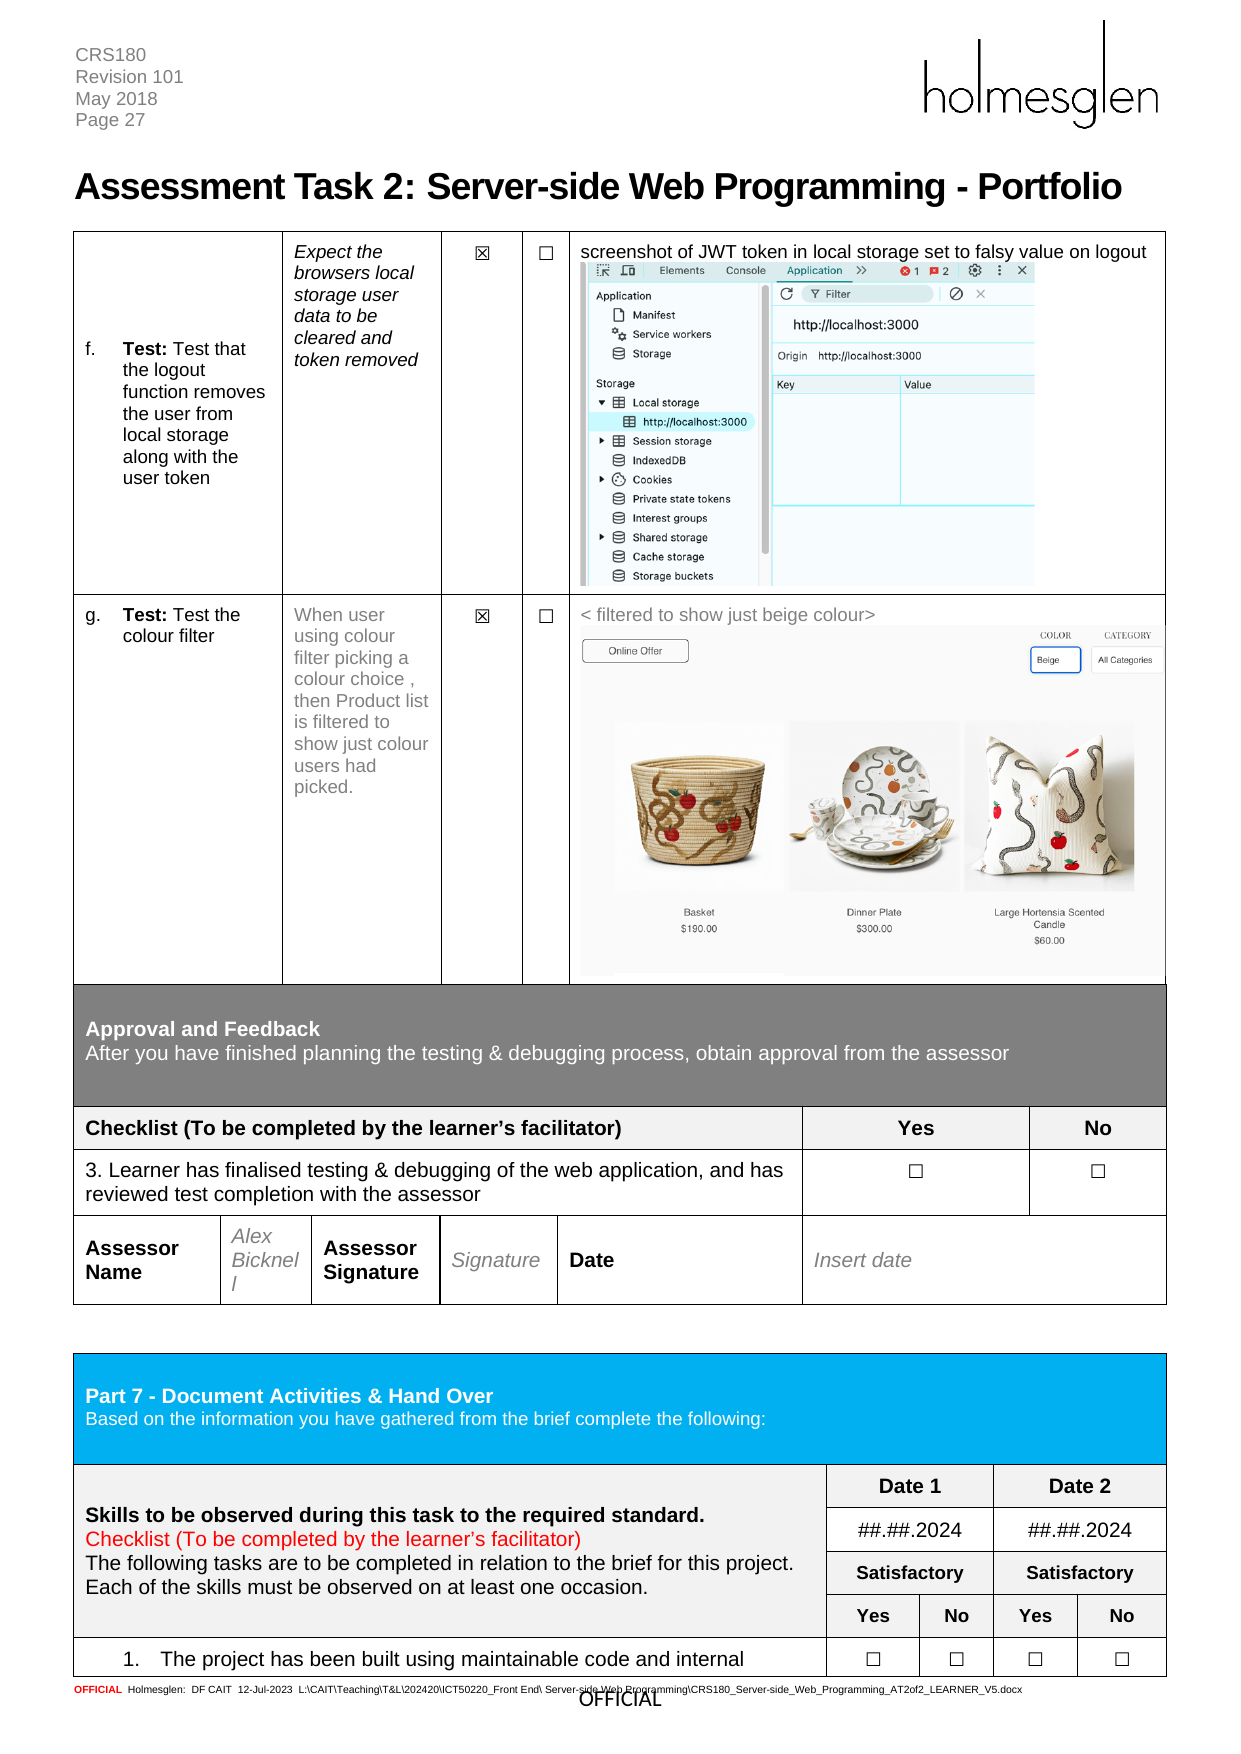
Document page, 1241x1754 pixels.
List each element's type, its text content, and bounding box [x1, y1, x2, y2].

table_cell Date 1 [827, 1465, 993, 1507]
table_cell Date [558, 1216, 802, 1304]
table_header Part 7 - Document Activities & Hand Over Based on the information you have gathered from the brief complete the following: [74, 1354, 1166, 1464]
table_cell Assessor Signature [312, 1216, 439, 1304]
table_cell Signature [441, 1216, 557, 1304]
table_cell screenshot of JWT token in local storage set to falsy value on logout [570, 232, 1165, 594]
table_cell Expect the browsers local storage user data to be cleared and token removed [283, 232, 441, 594]
table_cell Insert date [803, 1216, 1166, 1304]
picture [902, 20, 1158, 152]
table_cell Satisfactory [994, 1552, 1166, 1594]
table_cell Yes [994, 1595, 1077, 1637]
picture [580, 262, 1035, 586]
table_cell ##.##.2024 [827, 1508, 993, 1551]
table_cell < filtered to show just beige colour> [570, 595, 1165, 984]
table_cell When user using colour filter picking a colour choice , then Product list is filtered to show just colour users had picked. [283, 595, 441, 984]
table_cell Assessor Name [74, 1216, 220, 1304]
table_cell ☐ [803, 1150, 1029, 1214]
table_cell ##.##.2024 [994, 1508, 1166, 1551]
table_cell Test: Test the colour filter [74, 595, 282, 984]
table_cell Approval and Feedback After you have finished planning the testing & debugging process, obtain approval from the assessor [74, 985, 1166, 1106]
table_cell Date 2 [994, 1465, 1166, 1507]
table_cell No [920, 1595, 993, 1637]
table_cell Checklist (To be completed by the learner’s facilitator) [74, 1107, 802, 1149]
table_cell Yes [803, 1107, 1029, 1149]
table_cell No [1078, 1595, 1166, 1637]
table_cell Skills to be observed during this task to the required standard. Checklist (To be completed by the learner’s facilitator) The following tasks are to be completed in relation to the brief for this project. Each of the skills must be observed on at least one occasion. [74, 1465, 826, 1637]
table_cell No [1030, 1107, 1166, 1149]
table_cell Yes [827, 1595, 919, 1637]
picture [580, 625, 1166, 976]
table_cell 3. Learner has finalised testing & debugging of the web application, and has reviewed test completion with the assessor [74, 1150, 802, 1214]
table_cell ☐ [1030, 1150, 1166, 1214]
table_cell Test: Test that the logout function removes the user from local storage along with the user token [74, 232, 282, 594]
table_cell Alex Bicknell [221, 1216, 311, 1304]
table_cell Satisfactory [827, 1552, 993, 1594]
